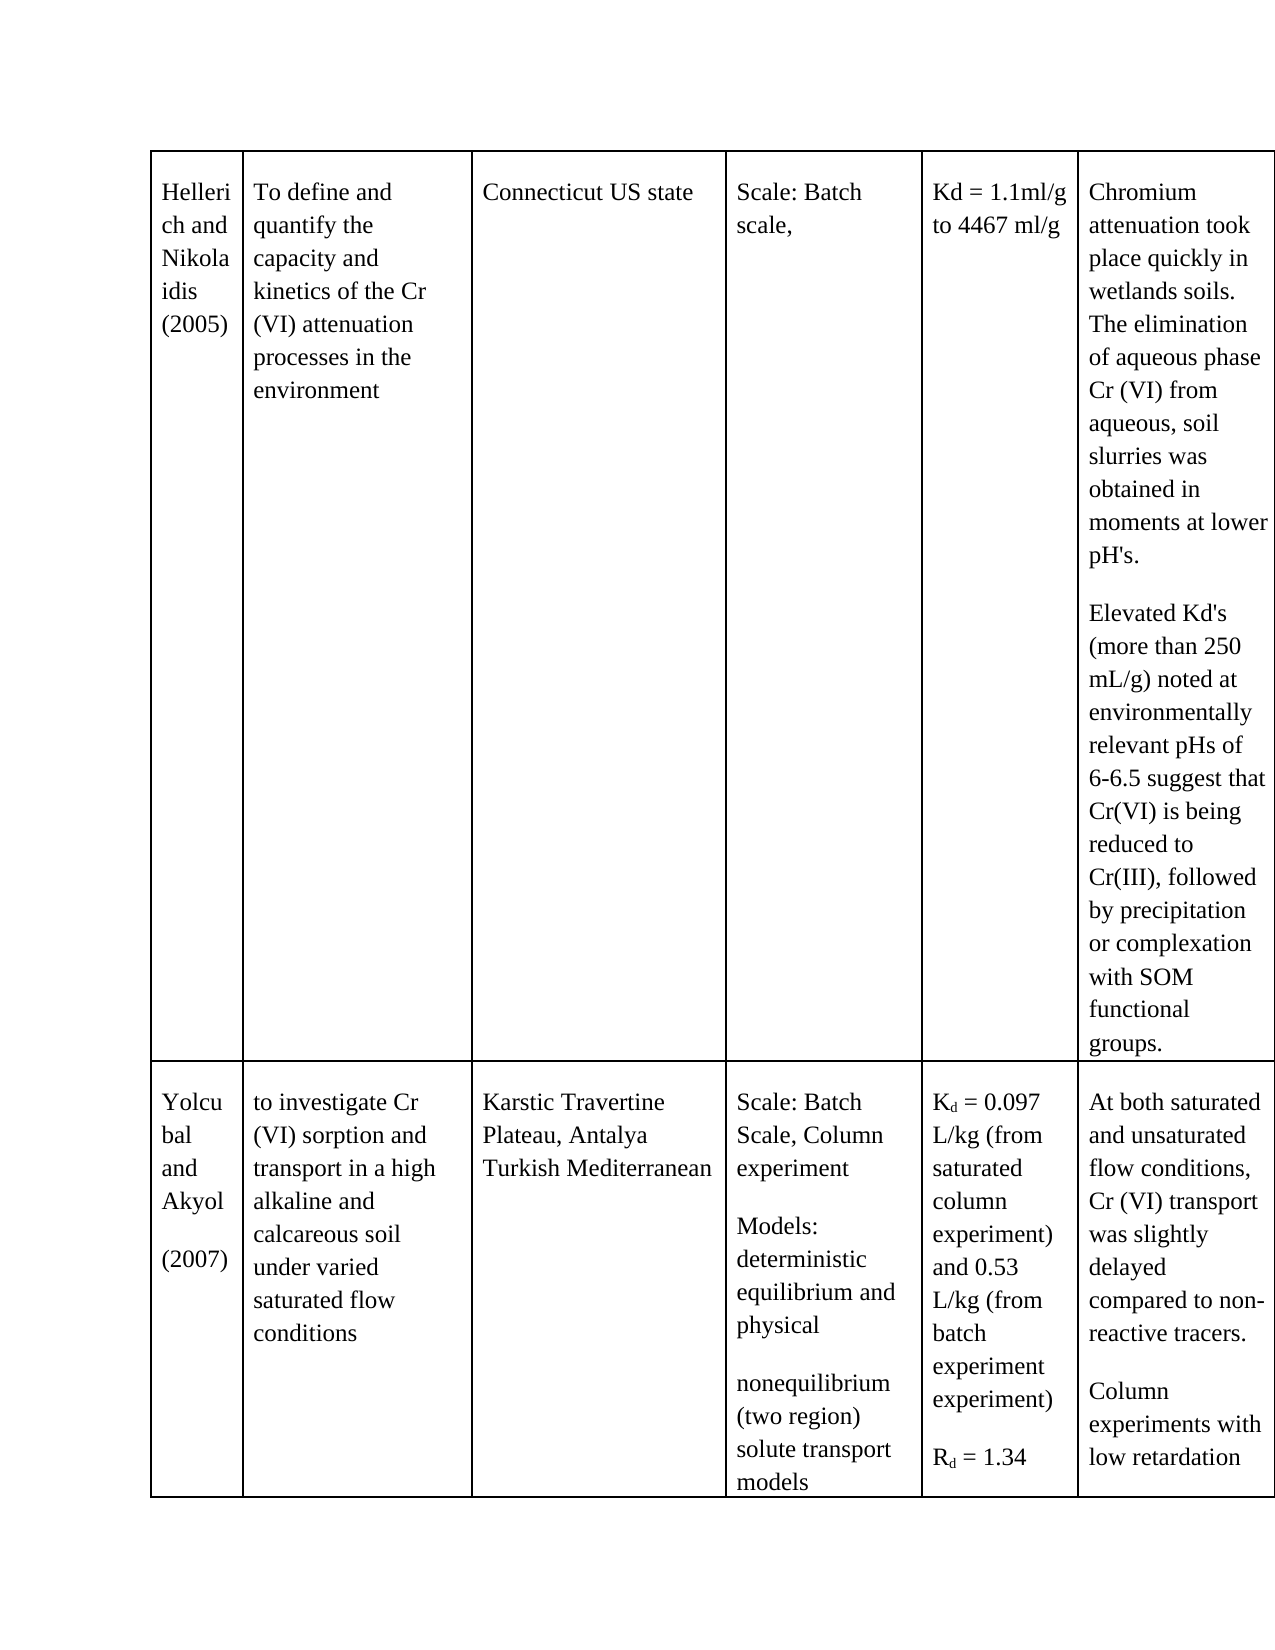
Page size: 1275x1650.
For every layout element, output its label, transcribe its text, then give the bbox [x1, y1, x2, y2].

table_header To define and quantify the capacity and kinetics of the Cr (VI) attenuation processes in the environment [244, 152, 471, 1060]
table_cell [152, 1062, 242, 1496]
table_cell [727, 1062, 921, 1496]
table_header Kd = 1.1ml/g to 4467 ml/g [923, 152, 1077, 1060]
table_header Scale: Batch scale, [727, 152, 921, 1060]
table_header Connecticut US state [473, 152, 725, 1060]
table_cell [244, 1062, 471, 1496]
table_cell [473, 1062, 725, 1496]
table_header Chromium attenuation took place quickly in wetlands soils. The elimination of aqueous phase Cr (VI) from aqueous, soil slurries was obtained in moments at lower pH's. Elevated Kd's (more than 250 mL/g) noted at environmentally relevant pHs of 6-6.5 suggest that Cr(VI) is being reduced to Cr(III), followed by precipitation or complexation with SOM functional groups. [1079, 152, 1274, 1060]
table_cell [923, 1062, 1077, 1496]
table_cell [1079, 1062, 1274, 1496]
table_header Hellerich and Nikolaidis (2005) [152, 152, 242, 1060]
